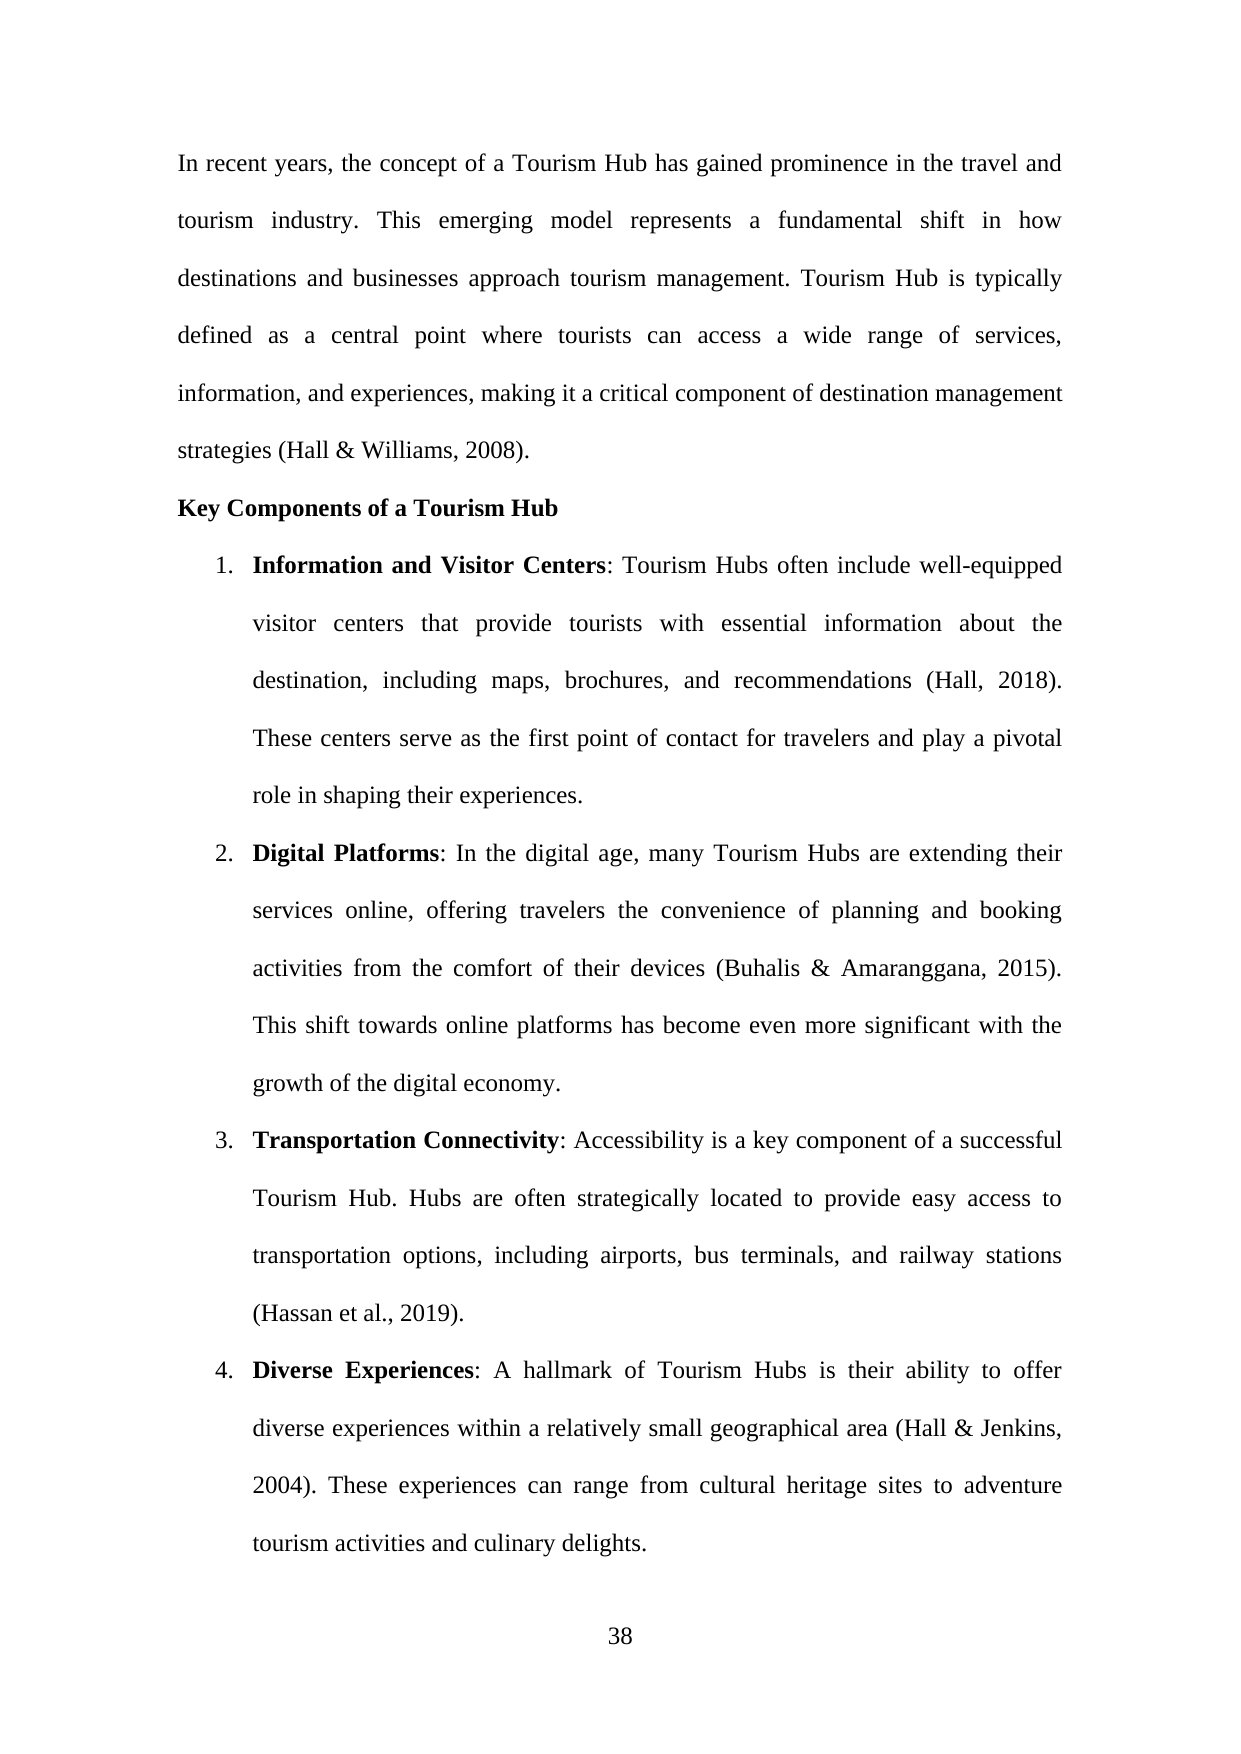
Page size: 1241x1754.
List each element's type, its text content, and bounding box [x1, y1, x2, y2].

list Information and Visitor Centers: Tourism Hubs often include well-equipped visitor centers that provide tourists with essential information about the destination, including maps, brochures, and recommendations (Hall, 2018). These centers serve as the first point of contact for travelers and play a pivotal role in shaping their experiences. [215, 550, 1063, 809]
text Key Components of a Tourism Hub [177, 493, 1063, 521]
list Transportation Connectivity: Accessibility is a key component of a successful Tourism Hub. Hubs are often strategically located to provide easy access to transportation options, including airports, bus terminals, and railway stations (Hassan et al., 2019). [215, 1125, 1063, 1326]
list Digital Platforms: In the digital age, many Tourism Hubs are extending their services online, offering travelers the convenience of planning and booking activities from the comfort of their devices (Buhalis & Amaranggana, 2015). This shift towards online platforms has become even more significant with the growth of the digital economy. [215, 838, 1063, 1096]
list Diverse Experiences: A hallmark of Tourism Hubs is their ability to offer diverse experiences within a relatively small geographical area (Hall & Jenkins, 2004). These experiences can range from cultural heritage sites to adventure tourism activities and culinary delights. [215, 1355, 1063, 1556]
text In recent years, the concept of a Tourism Hub has gained prominence in the travel and tourism industry. This emerging model represents a fundamental shift in how destinations and businesses approach tourism management. Tourism Hub is typically defined as a central point where tourists can access a wide range of services, information, and experiences, making it a critical component of destination management strategies (Hall & Williams, 2008). [177, 148, 1063, 464]
